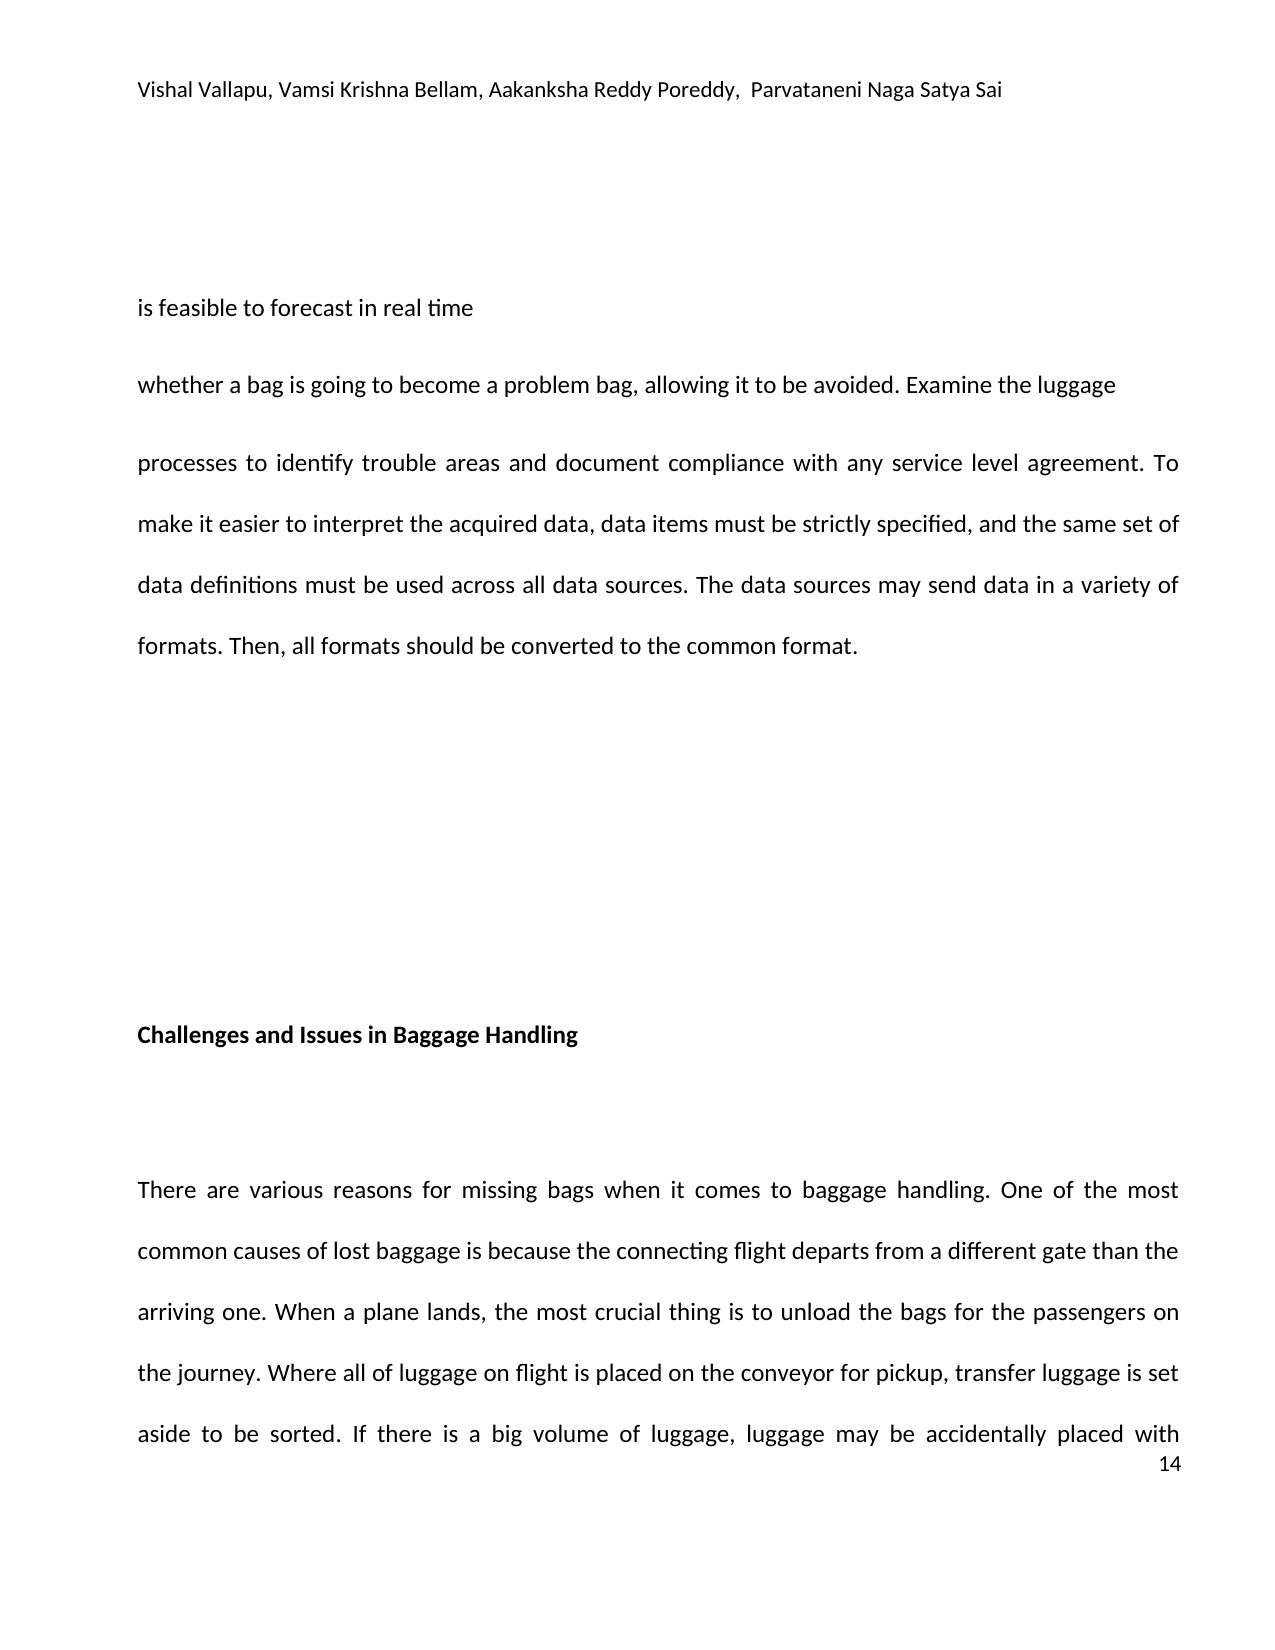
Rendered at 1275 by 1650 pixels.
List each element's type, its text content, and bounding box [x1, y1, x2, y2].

text processes to identify trouble areas and document compliance with any service level agreement. To make it easier to interpret the acquired data, data items must be strictly specified, and the same set of data definitions must be used across all data sources. The data sources may send data in a variety of formats. Then, all formats should be converted to the common format. [137, 447, 1181, 661]
text whether a bag is going to become a problem bag, allowing it to be avoided. Examine the luggage [137, 369, 1181, 400]
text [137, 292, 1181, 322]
text Challenges and Issues in Baggage Handling [137, 1019, 1181, 1049]
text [137, 1174, 1181, 1449]
